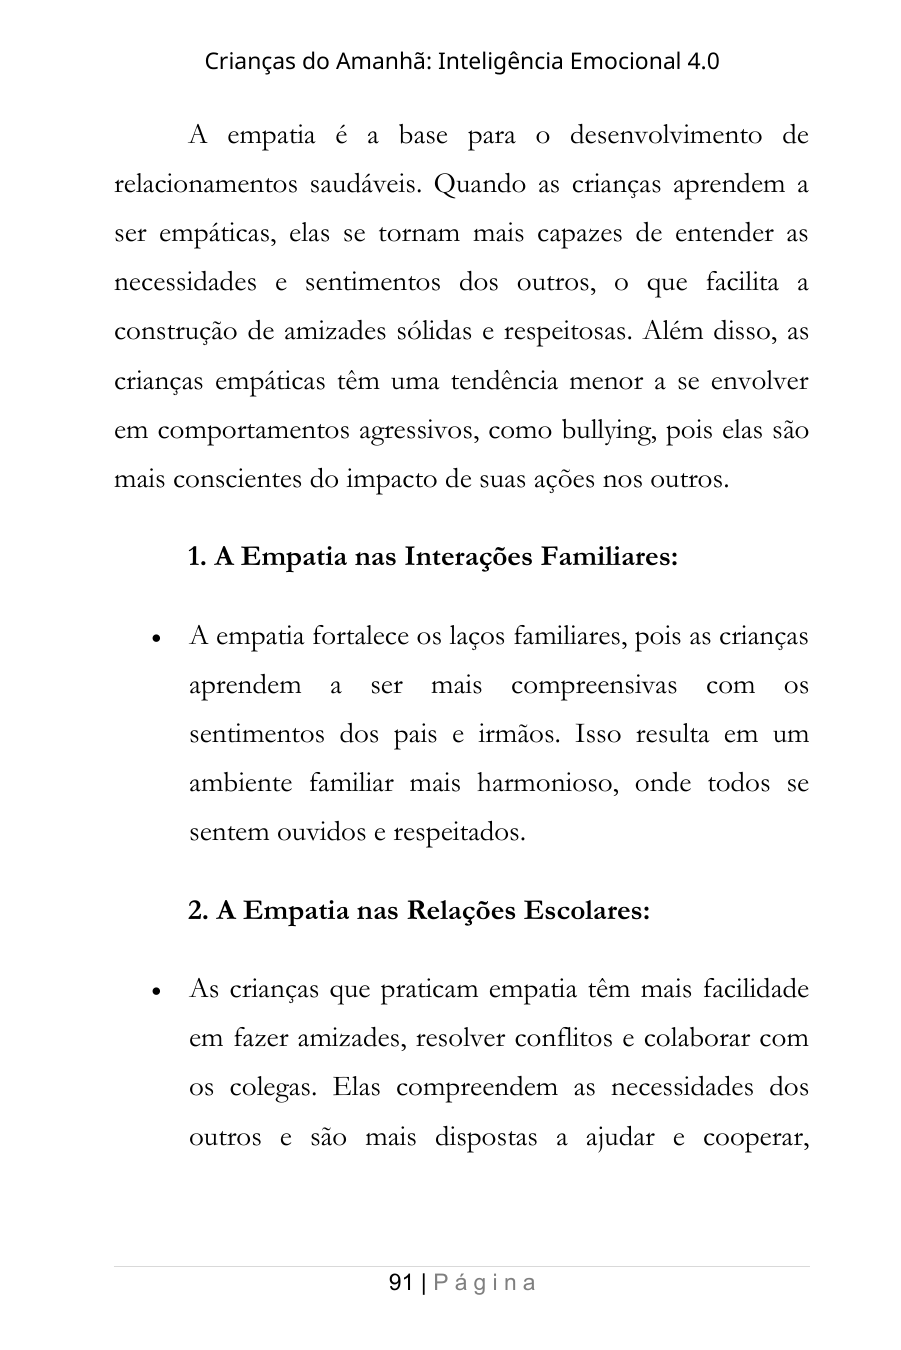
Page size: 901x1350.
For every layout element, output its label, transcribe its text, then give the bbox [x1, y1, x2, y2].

text 2. A Empatia nas Relações Escolares: [114, 894, 810, 927]
list A empatia fortalece os laços familiares, pois as crianças aprendem a ser mais compreensivas com os sentimentos dos pais e irmãos. Isso resulta em um ambiente familiar mais harmonioso, onde todos se sentem ouvidos e respeitados. [151, 619, 810, 848]
text A empatia é a base para o desenvolvimento de relacionamentos saudáveis. Quando as crianças aprendem a ser empáticas, elas se tornam mais capazes de entender as necessidades e sentimentos dos outros, o que facilita a construção de amizades sólidas e respeitosas. Além disso, as crianças empáticas têm uma tendência menor a se envolver em comportamentos agressivos, como bullying, pois elas são mais conscientes do impacto de suas ações nos outros. [114, 118, 810, 495]
text 1. A Empatia nas Interações Familiares: [114, 541, 810, 573]
